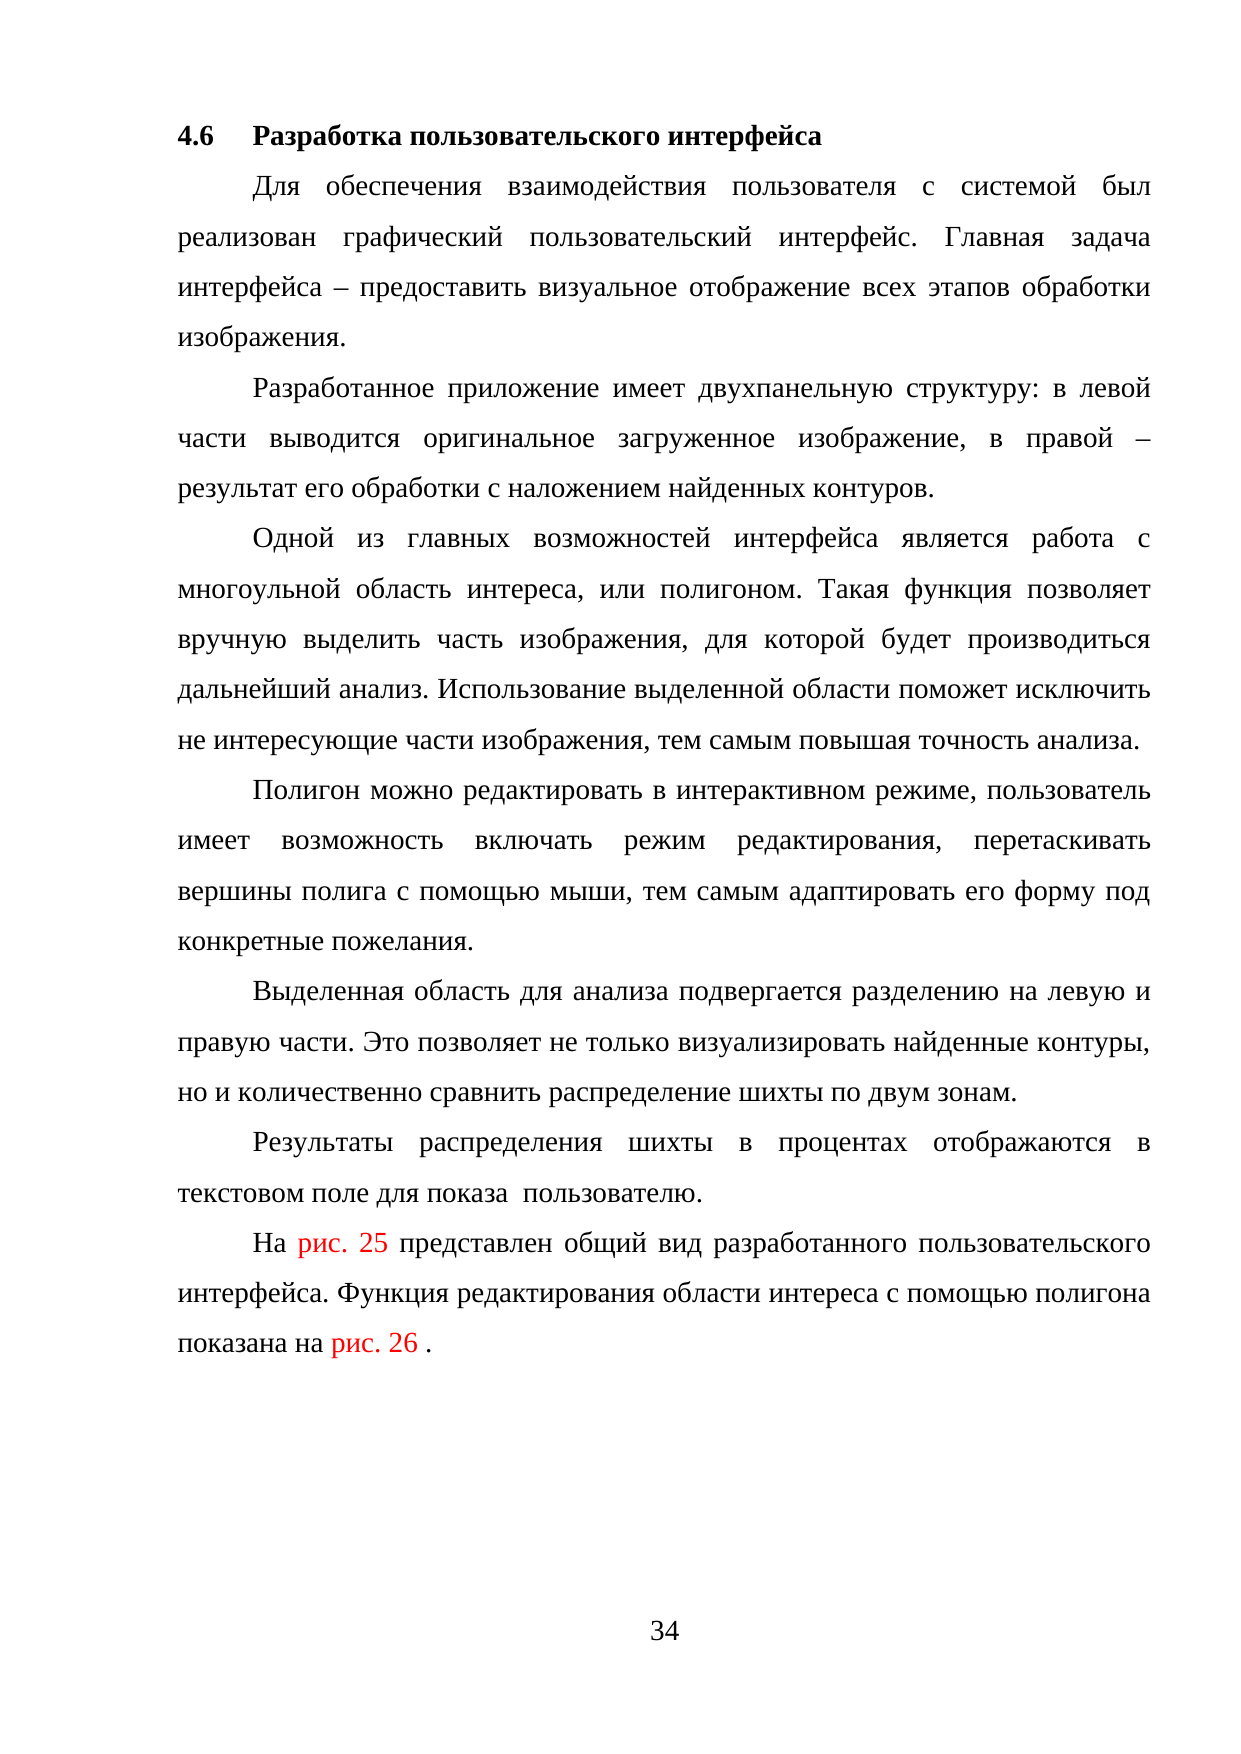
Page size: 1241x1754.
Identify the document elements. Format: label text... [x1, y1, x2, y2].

text Полигон можно редактировать в интерактивном режиме, пользователь имеет возможность включать режим редактирования, перетаскивать вершины полига с помощью мыши, тем самым адаптировать его форму под конкретные пожелания. [177, 772, 1152, 957]
text Разработка пользовательского интерфейса [177, 118, 1152, 152]
text Выделенная область для анализа подвергается разделению на левую и правую части. Это позволяет не только визуализировать найденные контуры, но и количественно сравнить распределение шихты по двум зонам. [177, 973, 1152, 1108]
text Результаты распределения шихты в процентах отображаются в текстовом поле для показа пользователю. [177, 1124, 1152, 1208]
text Разработанное приложение имеет двухпанельную структуру: в левой части выводится оригинальное загруженное изображение, в правой – результат его обработки с наложением найденных контуров. [177, 370, 1152, 504]
text Одной из главных возможностей интерфейса является работа с многоульной область интереса, или полигоном. Такая функция позволяет вручную выделить часть изображения, для которой будет производиться дальнейший анализ. Использование выделенной области поможет исключить не интересующие части изображения, тем самым повышая точность анализа. [177, 521, 1152, 755]
text Для обеспечения взаимодействия пользователя с системой был реализован графический пользовательский интерфейс. Главная задача интерфейса – предоставить визуальное отображение всех этапов обработки изображения. [177, 168, 1152, 353]
text На рис. 25 представлен общий вид разработанного пользовательского интерфейса. Функция редактирования области интереса с помощью полигона показана на рис. 26 . [177, 1225, 1152, 1359]
